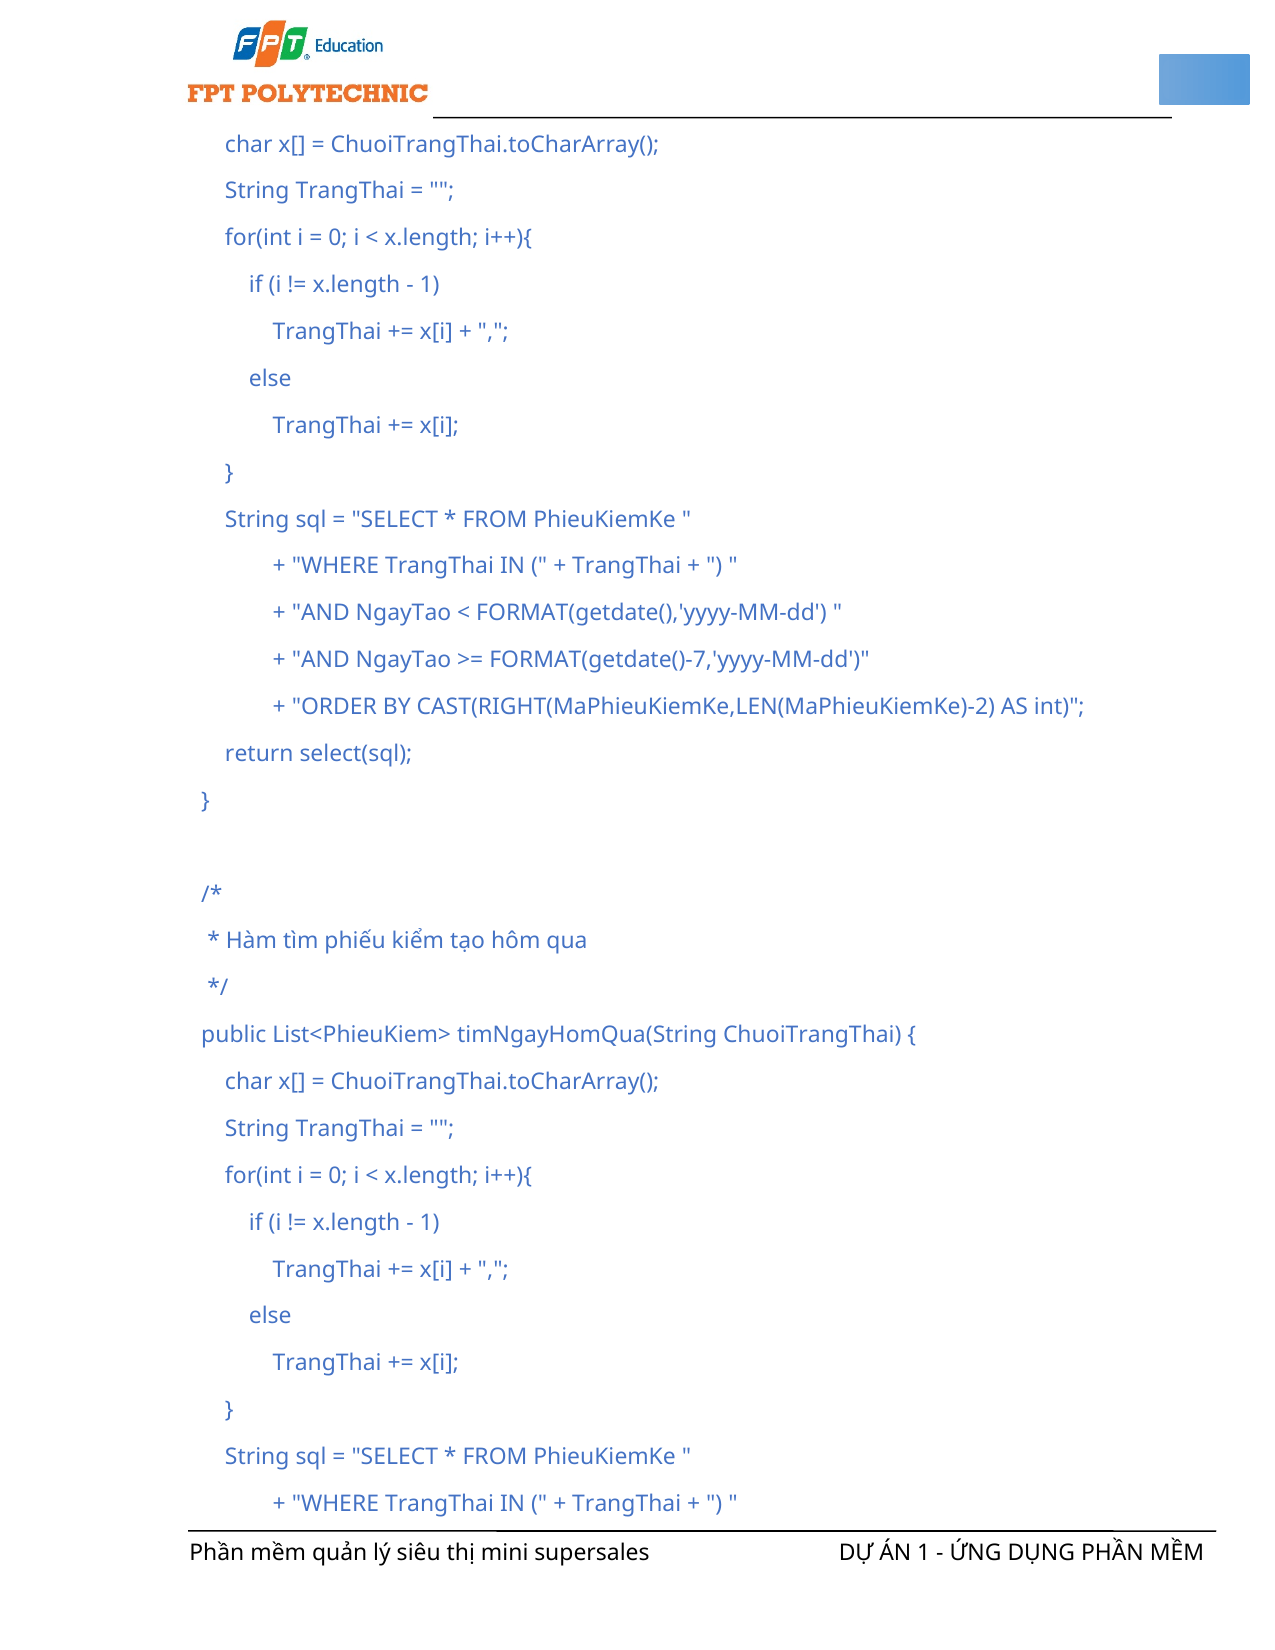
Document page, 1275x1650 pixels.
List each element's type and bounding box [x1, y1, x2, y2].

picture [179, 8, 433, 118]
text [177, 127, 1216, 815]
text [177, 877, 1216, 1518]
